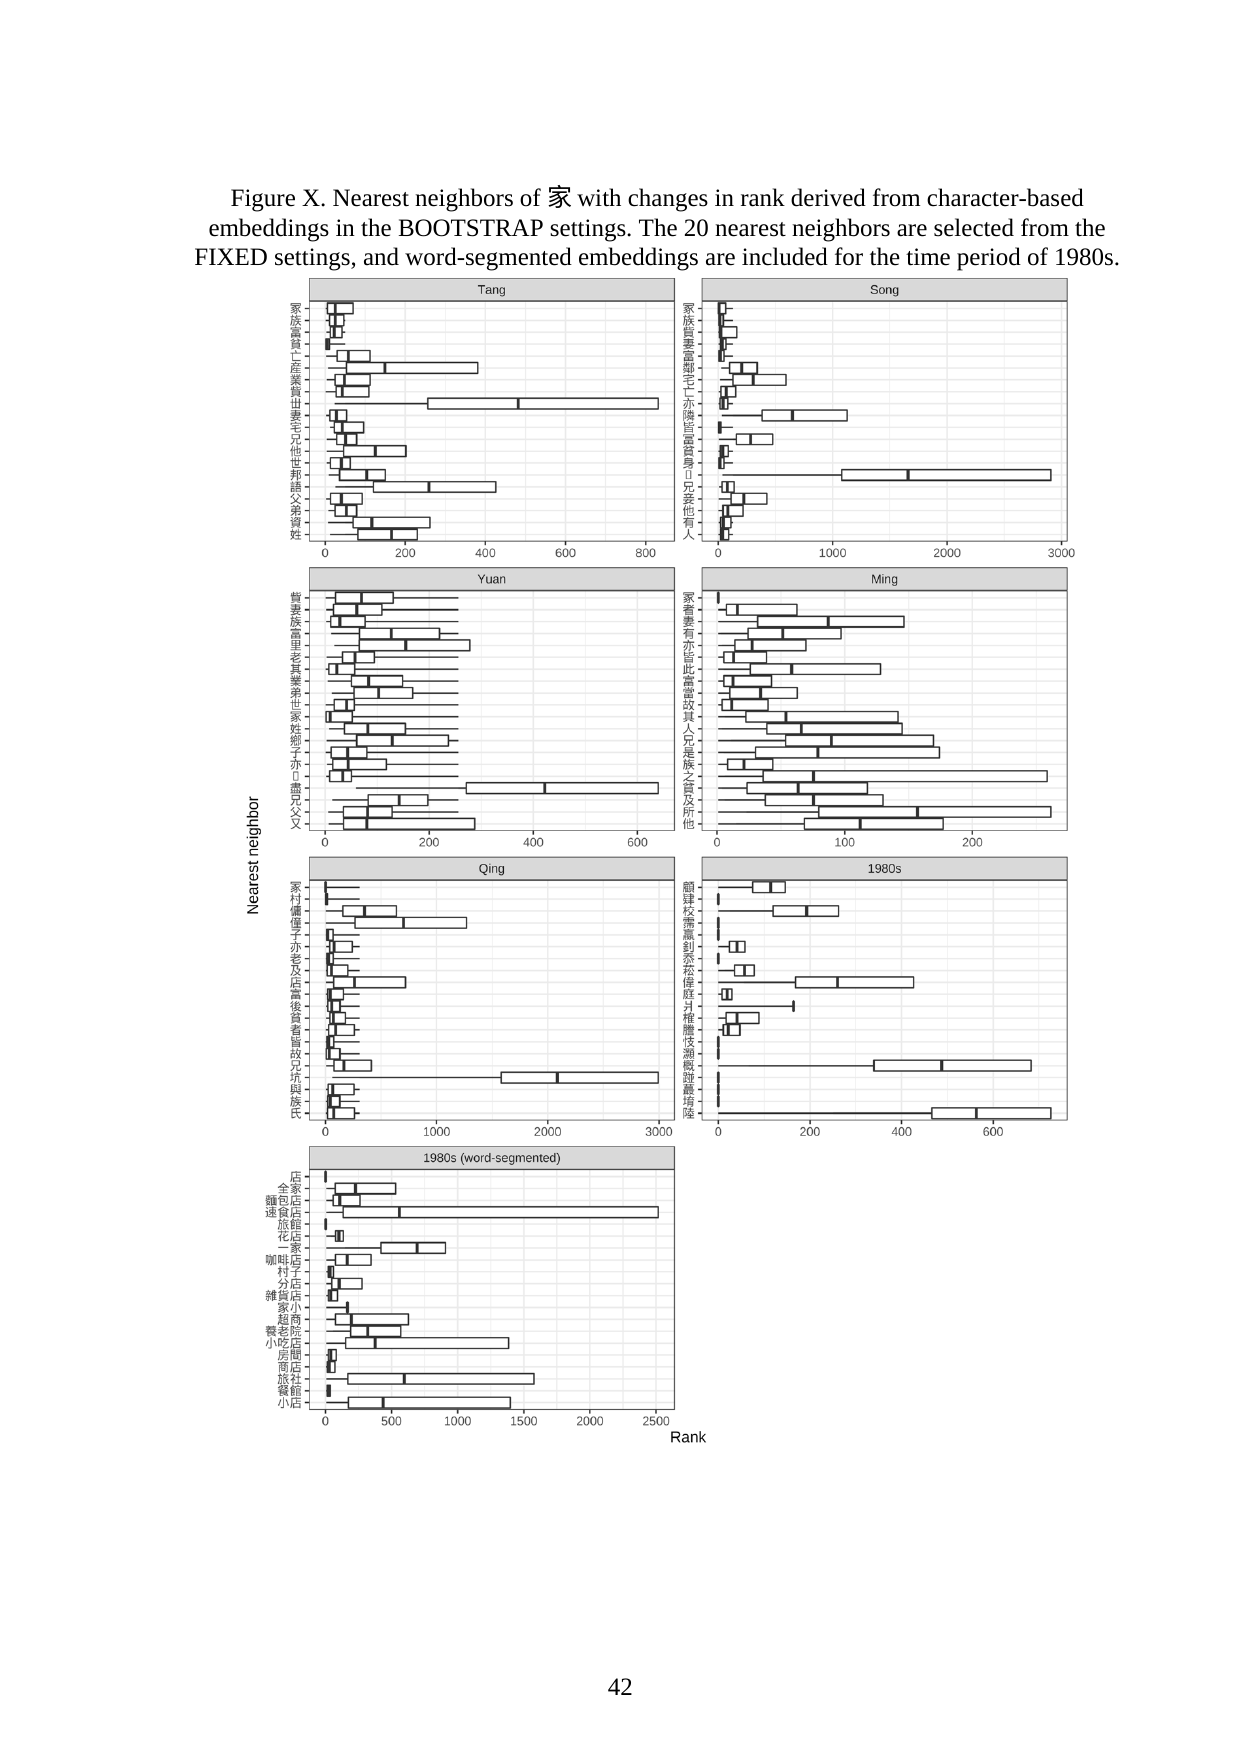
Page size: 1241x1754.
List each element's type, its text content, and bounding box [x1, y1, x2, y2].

picture [239, 271, 1075, 1453]
